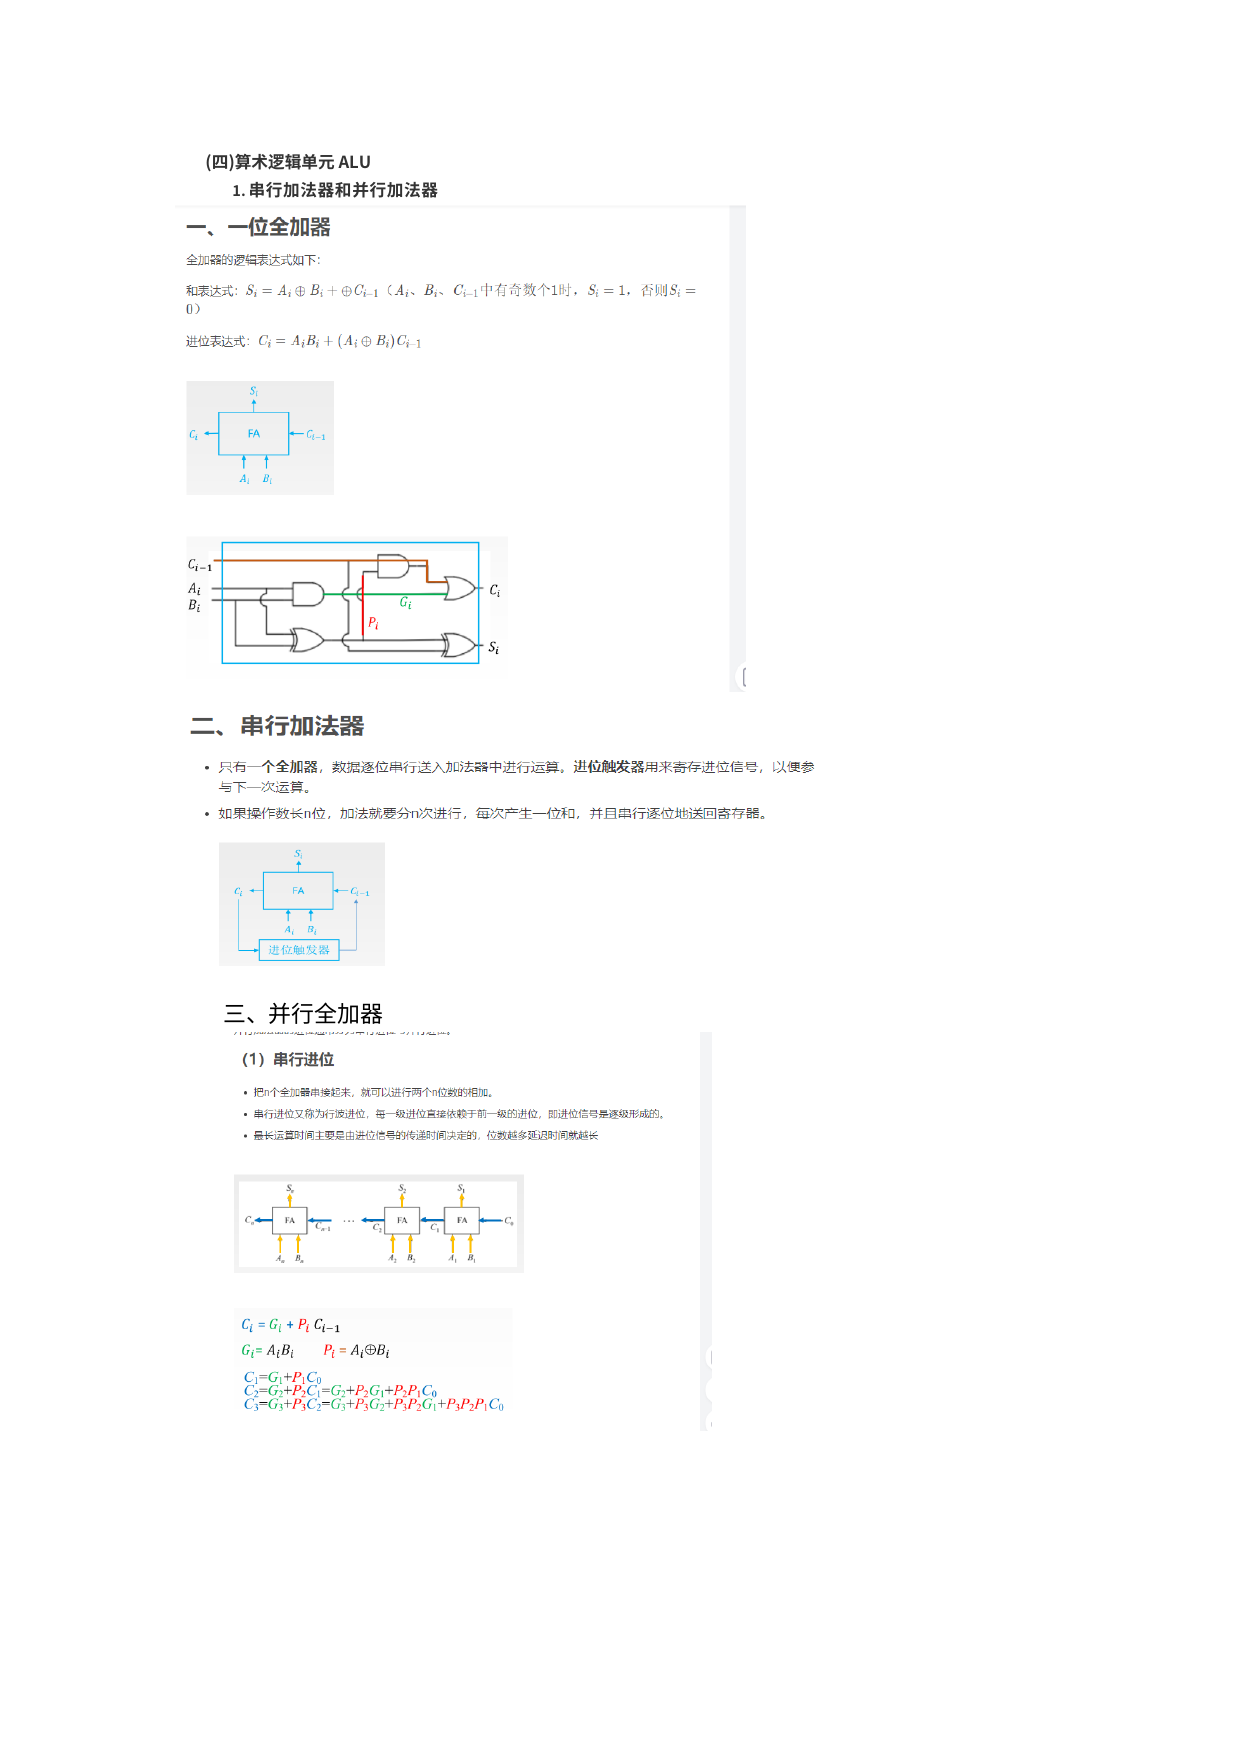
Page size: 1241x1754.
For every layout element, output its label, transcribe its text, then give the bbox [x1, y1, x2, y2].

text (四)算术逻辑单元 ALU [205, 149, 1071, 174]
picture [175, 203, 746, 692]
picture [222, 1032, 712, 1431]
picture [175, 694, 837, 994]
list 串行加法器和并行加法器 [232, 177, 1071, 201]
list 并行全加器 [223, 996, 1071, 1029]
